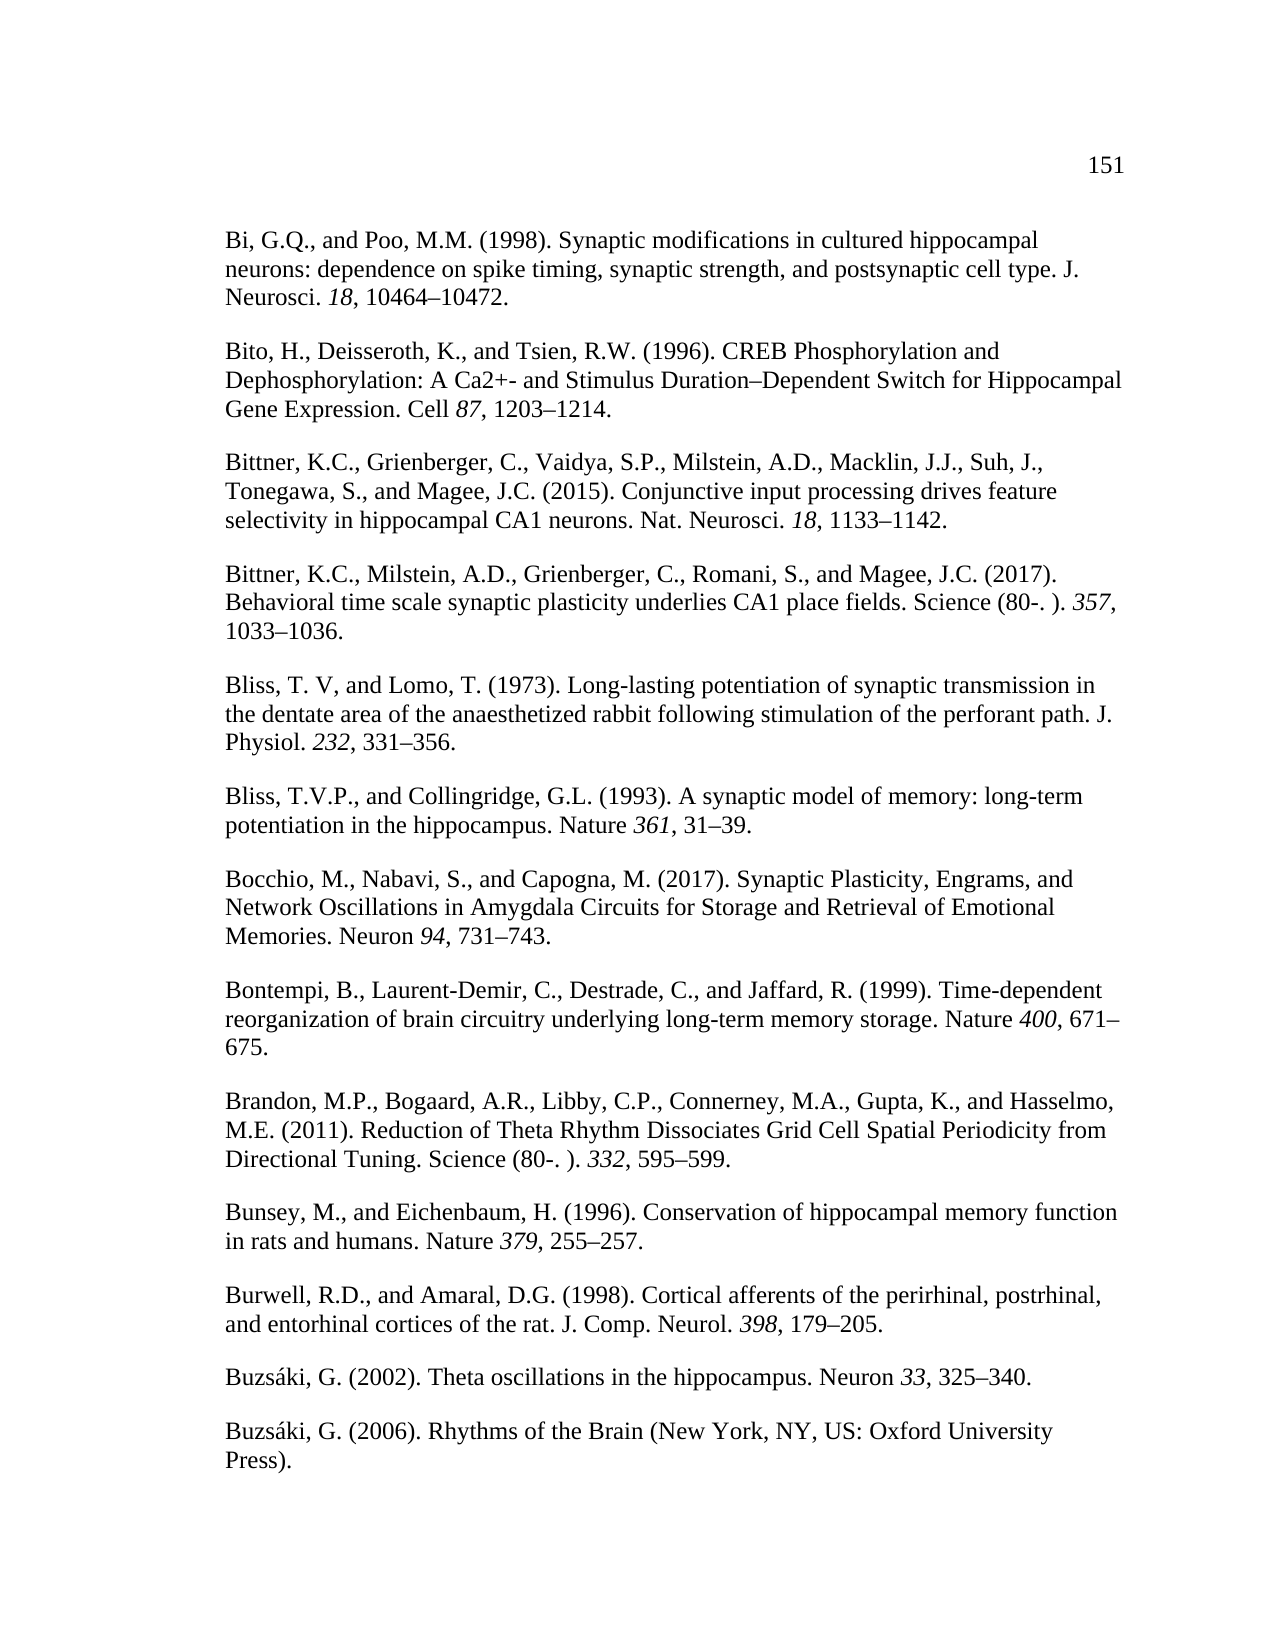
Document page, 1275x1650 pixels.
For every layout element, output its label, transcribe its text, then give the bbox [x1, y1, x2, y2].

text Bunsey, M., and Eichenbaum, H. (1996). Conservation of hippocampal memory function in rats and humans. Nature 379, 255–257. [225, 1197, 1125, 1255]
text Burwell, R.D., and Amaral, D.G. (1998). Cortical afferents of the perirhinal, postrhinal, and entorhinal cortices of the rat. J. Comp. Neurol. 398, 179–205. [225, 1280, 1125, 1337]
text Buzsáki, G. (2006). Rhythms of the Brain (New York, NY, US: Oxford University Press). [225, 1416, 1125, 1474]
text Buzsáki, G. (2002). Theta oscillations in the hippocampus. Neuron 33, 325–340. [225, 1362, 1125, 1391]
text Bittner, K.C., Grienberger, C., Vaidya, S.P., Milstein, A.D., Macklin, J.J., Suh, J., Tonegawa, S., and Magee, J.C. (2015). Conjunctive input processing drives feature selectivity in hippocampal CA1 neurons. Nat. Neurosci. 18, 1133–1142. [225, 447, 1125, 534]
text Bito, H., Deisseroth, K., and Tsien, R.W. (1996). CREB Phosphorylation and Dephosphorylation: A Ca2+- and Stimulus Duration–Dependent Switch for Hippocampal Gene Expression. Cell 87, 1203–1214. [225, 336, 1125, 422]
text Bliss, T.V.P., and Collingridge, G.L. (1993). A synaptic model of memory: long-term potentiation in the hippocampus. Nature 361, 31–39. [225, 781, 1125, 839]
text Brandon, M.P., Bogaard, A.R., Libby, C.P., Connerney, M.A., Gupta, K., and Hasselmo, M.E. (2011). Reduction of Theta Rhythm Dissociates Grid Cell Spatial Periodicity from Directional Tuning. Science (80-. ). 332, 595–599. [225, 1086, 1125, 1172]
text Bontempi, B., Laurent-Demir, C., Destrade, C., and Jaffard, R. (1999). Time-dependent reorganization of brain circuitry underlying long-term memory storage. Nature 400, 671–675. [225, 975, 1125, 1061]
text Bocchio, M., Nabavi, S., and Capogna, M. (2017). Synaptic Plasticity, Engrams, and Network Oscillations in Amygdala Circuits for Storage and Retrieval of Emotional Memories. Neuron 94, 731–743. [225, 864, 1125, 950]
text Bliss, T. V, and Lomo, T. (1973). Long-lasting potentiation of synaptic transmission in the dentate area of the anaesthetized rabbit following stimulation of the perforant path. J. Physiol. 232, 331–356. [225, 670, 1125, 756]
text Bittner, K.C., Milstein, A.D., Grienberger, C., Romani, S., and Magee, J.C. (2017). Behavioral time scale synaptic plasticity underlies CA1 place fields. Science (80-. ). 357, 1033–1036. [225, 559, 1125, 645]
text Bi, G.Q., and Poo, M.M. (1998). Synaptic modifications in cultured hippocampal neurons: dependence on spike timing, synaptic strength, and postsynaptic cell type. J. Neurosci. 18, 10464–10472. [225, 225, 1125, 311]
